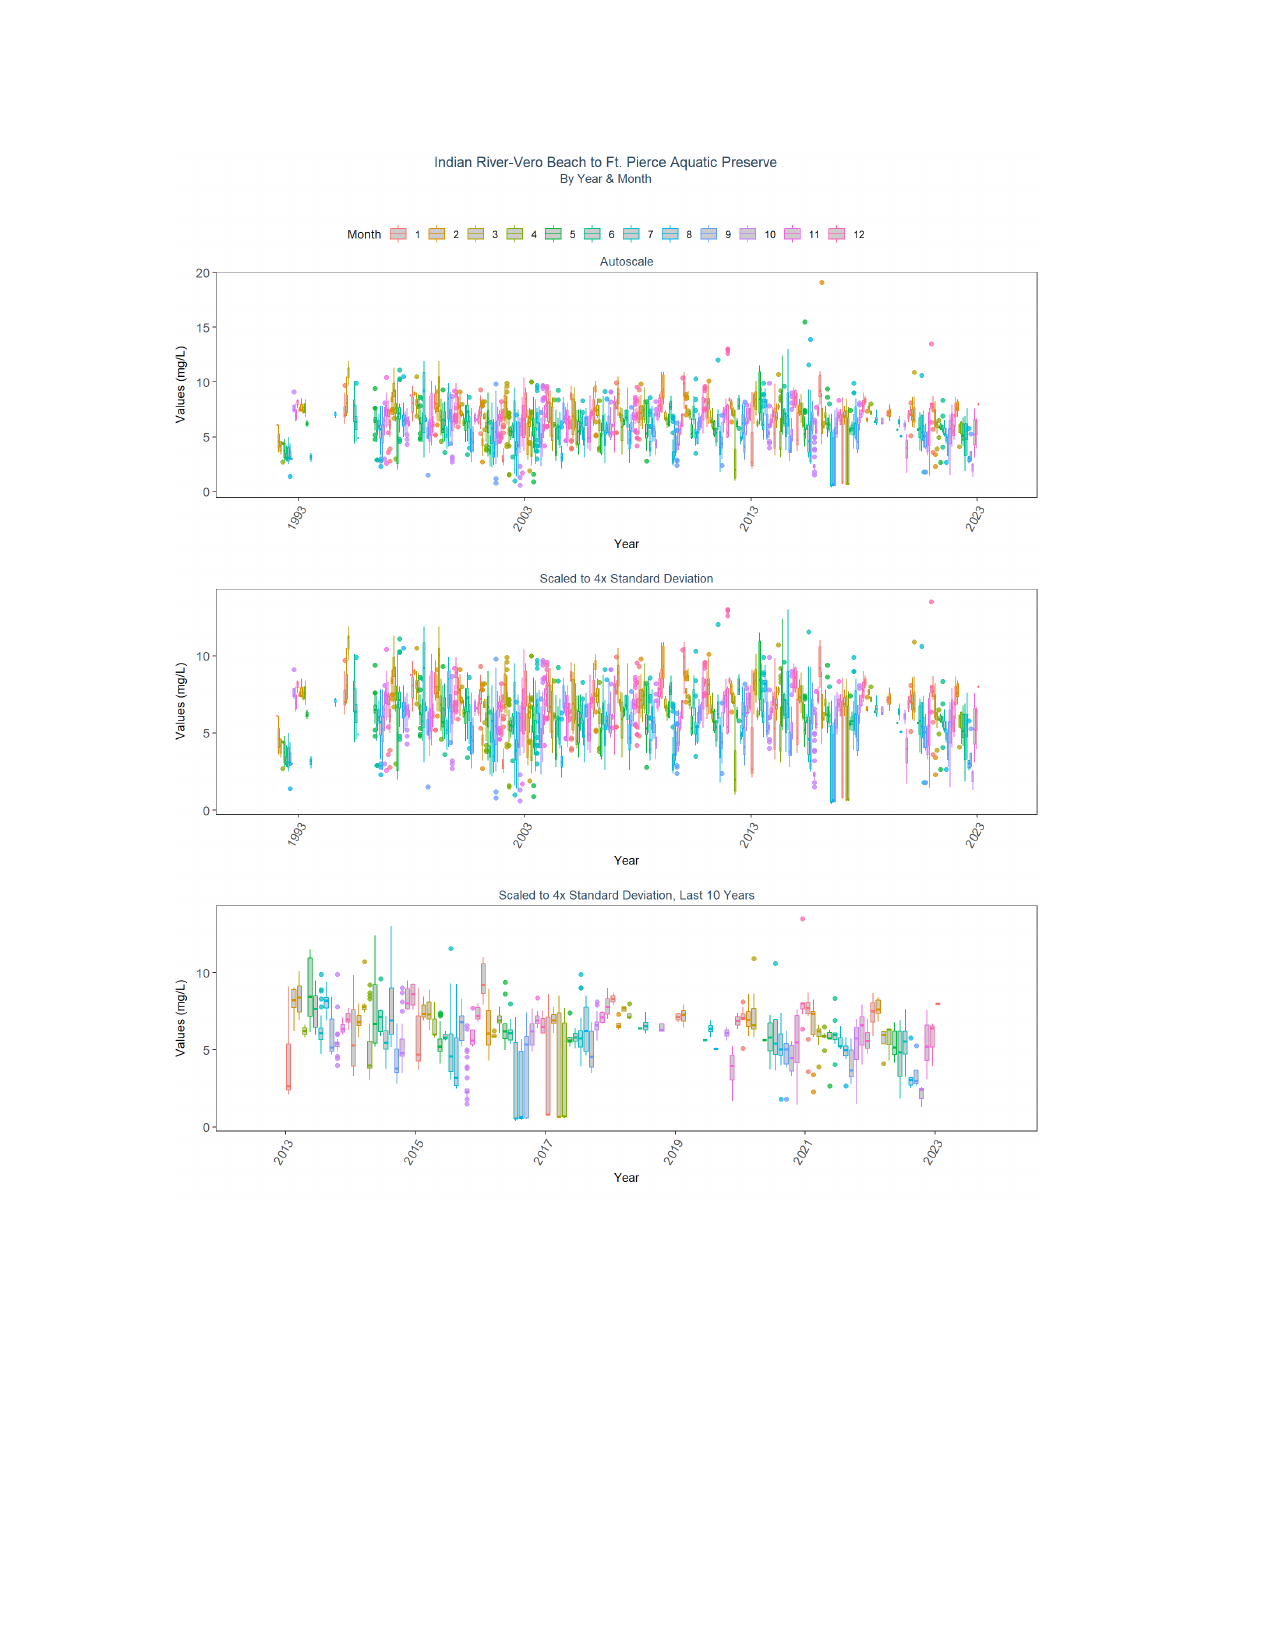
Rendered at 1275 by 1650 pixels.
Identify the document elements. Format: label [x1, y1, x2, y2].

picture [168, 150, 1044, 1200]
